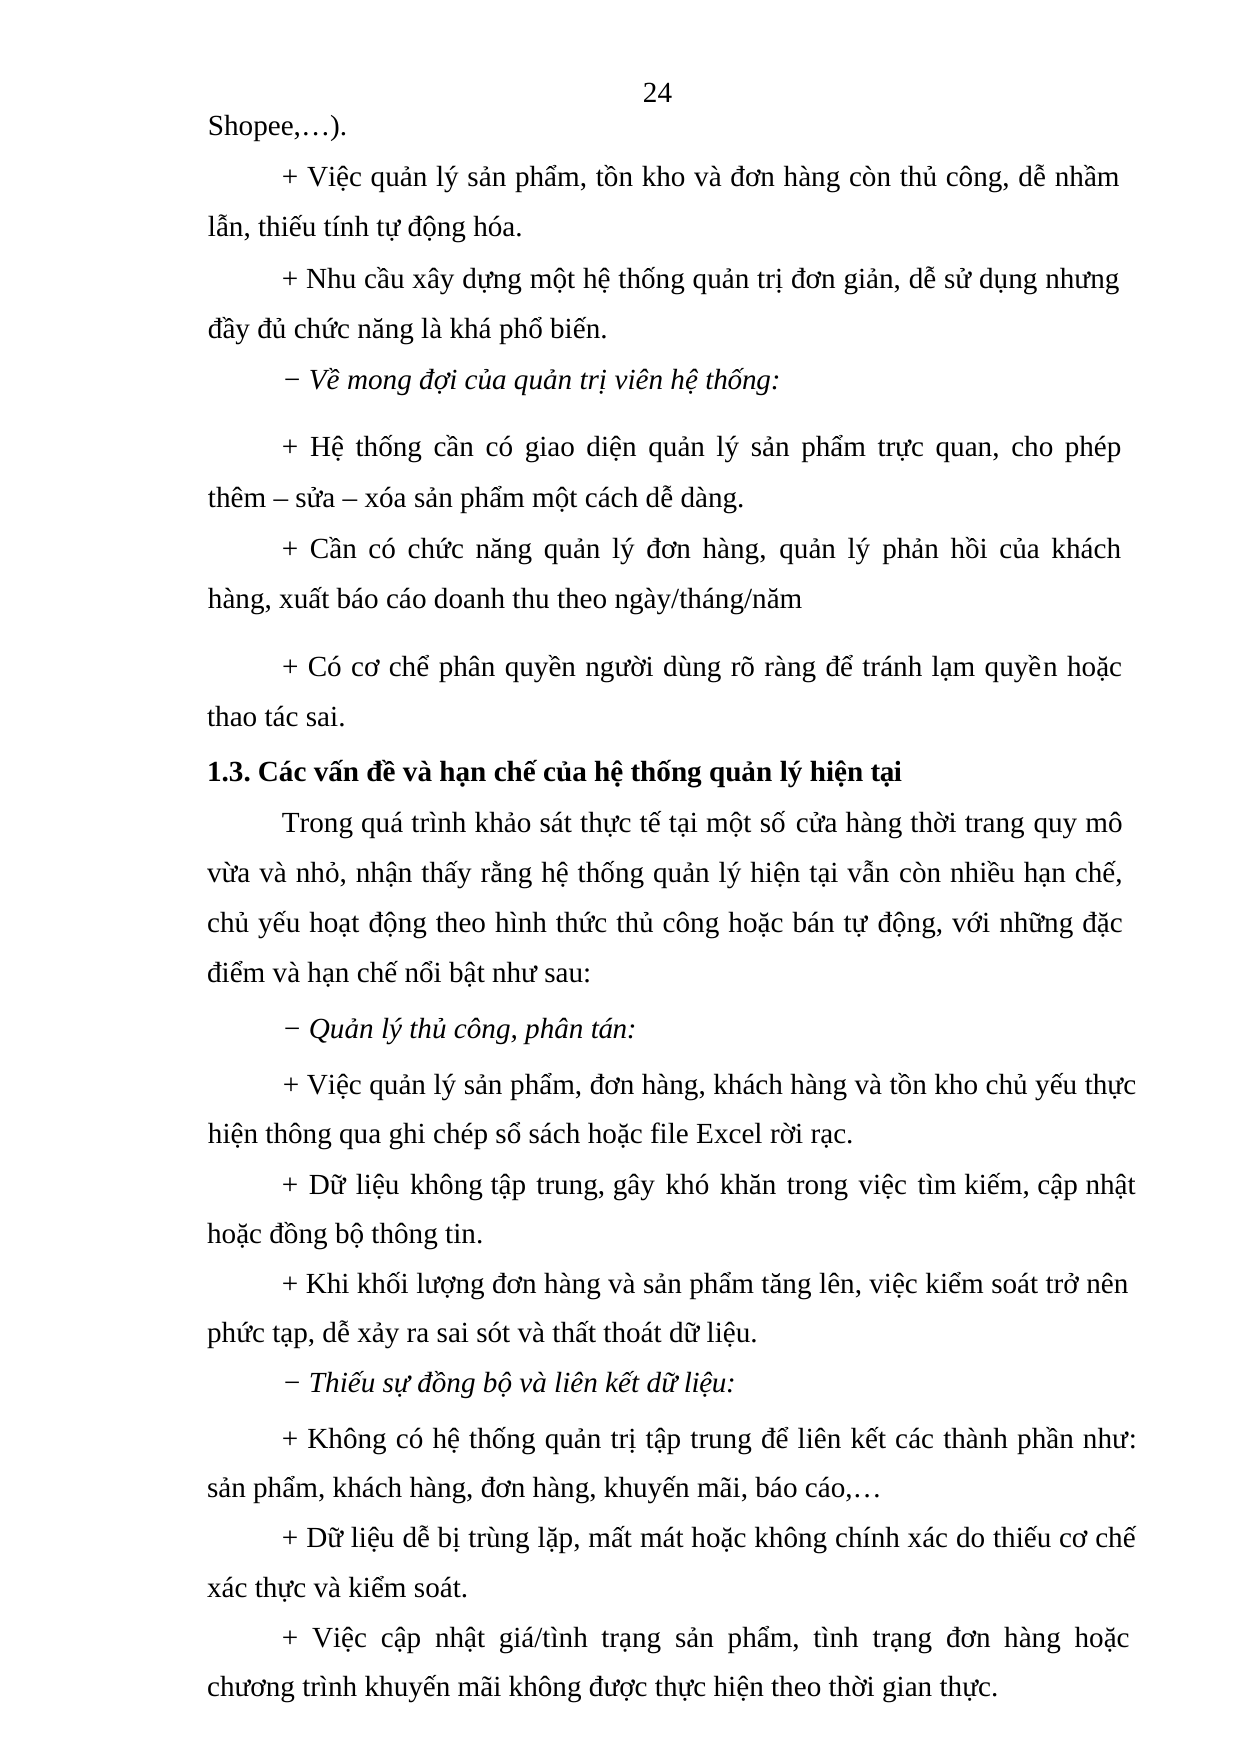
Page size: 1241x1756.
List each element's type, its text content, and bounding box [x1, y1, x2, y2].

text + Việc cập nhật giá/tình trạng sản phẩm, tình trạng đơn hàng hoặc chương trình khuyến mãi không được thực hiện theo thời gian thực. [207, 1620, 1129, 1703]
text + Dữ liệu dễ bị trùng lặp, mất mát hoặc không chính xác do thiếu cơ chế xác thực và kiểm soát. [207, 1521, 1137, 1603]
text + Khi khối lượng đơn hàng và sản phẩm tăng lên, việc kiểm soát trở nên phức tạp, dễ xảy ra sai sót và thất thoát dữ liệu. [207, 1266, 1129, 1349]
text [208, 108, 1121, 142]
text + Hệ thống cần có giao diện quản lý sản phẩm trực quan, cho phép thêm – sửa – xóa sản phẩm một cách dễ dàng. [208, 429, 1122, 513]
text − Thiếu sự đồng bộ và liên kết dữ liệu: [282, 1365, 1137, 1399]
text − Về mong đợi của quản trị viên hệ thống: [282, 362, 1137, 395]
text + Nhu cầu xây dựng một hệ thống quản trị đơn giản, dễ sử dụng nhưng đầy đủ chức năng là khá phổ biến. [208, 261, 1121, 344]
text + Cần có chức năng quản lý đơn hàng, quản lý phản hồi của khách hàng, xuất báo cáo doanh thu theo ngày/tháng/năm [208, 531, 1121, 615]
text + Không có hệ thống quản trị tập trung để liên kết các thành phần như: sản phẩm, khách hàng, đơn hàng, khuyến mãi, báo cáo,… [207, 1421, 1137, 1504]
text + Việc quản lý sản phẩm, tồn kho và đơn hàng còn thủ công, dễ nhầm lẫn, thiếu tính tự động hóa. [208, 159, 1122, 243]
text + Có cơ chể phân quyền người dùng rõ ràng để tránh lạm quyền hoặc thao tác sai. [207, 649, 1122, 733]
subtitle Các vấn đề và hạn chế của hệ thống quản lý hiện tại [207, 754, 1137, 788]
text − Quản lý thủ công, phân tán: [282, 1011, 1137, 1045]
text Trong quá trình khảo sát thực tế tại một số cửa hàng thời trang quy mô vừa và nhỏ, nhận thấy rằng hệ thống quản lý hiện tại vẫn còn nhiều hạn chế, chủ yếu hoạt động theo hình thức thủ công hoặc bán tự động, với những đặc điểm và hạn chế nổi bật như sau: [207, 805, 1123, 989]
text + Dữ liệu không tập trung, gây khó khăn trong việc tìm kiếm, cập nhật hoặc đồng bộ thông tin. [207, 1167, 1137, 1249]
text + Việc quản lý sản phẩm, đơn hàng, khách hàng và tồn kho chủ yếu thực hiện thông qua ghi chép sổ sách hoặc file Excel rời rạc. [208, 1067, 1137, 1150]
